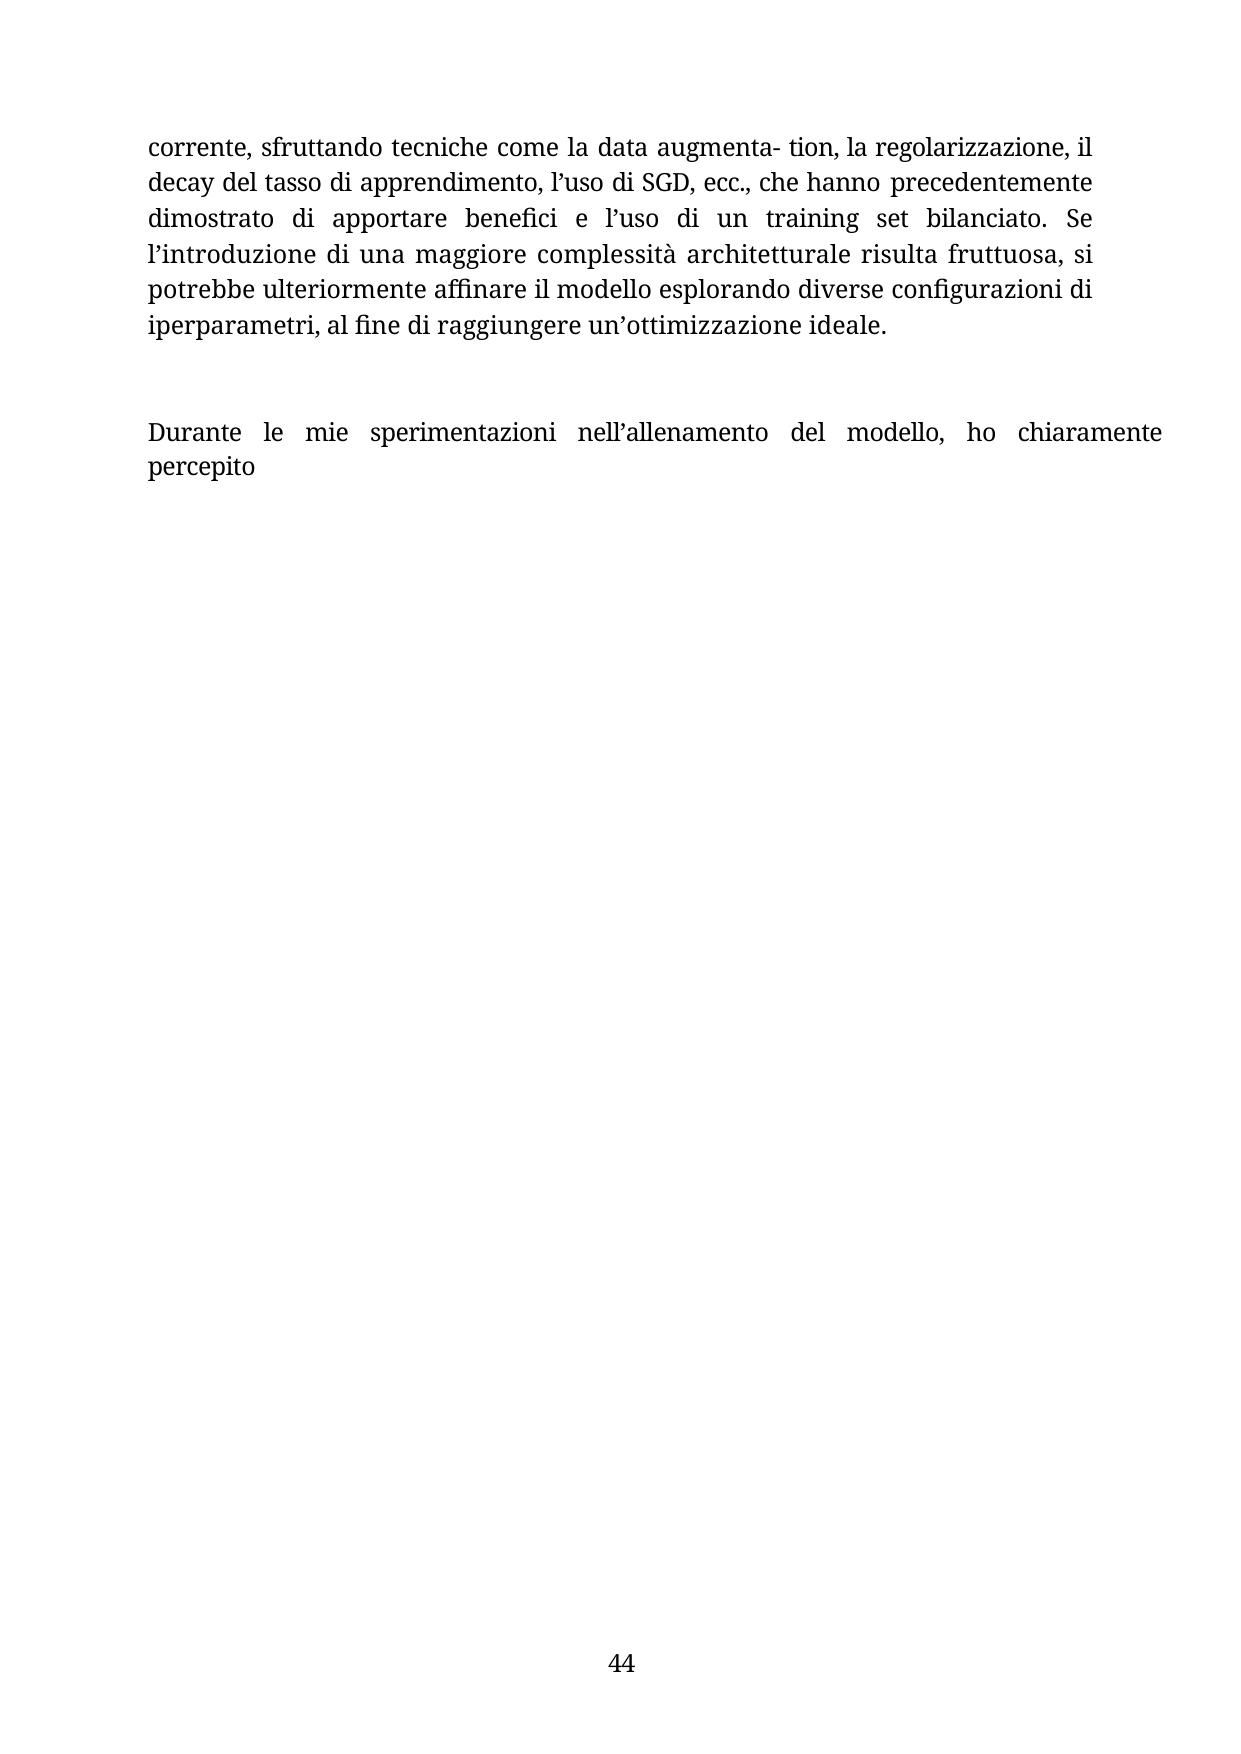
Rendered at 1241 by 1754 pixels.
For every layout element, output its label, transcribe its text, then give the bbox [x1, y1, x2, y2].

text Durante le mie sperimentazioni nell’allenamento del modello, ho chiaramente percepito [148, 415, 1163, 483]
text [148, 129, 1093, 342]
